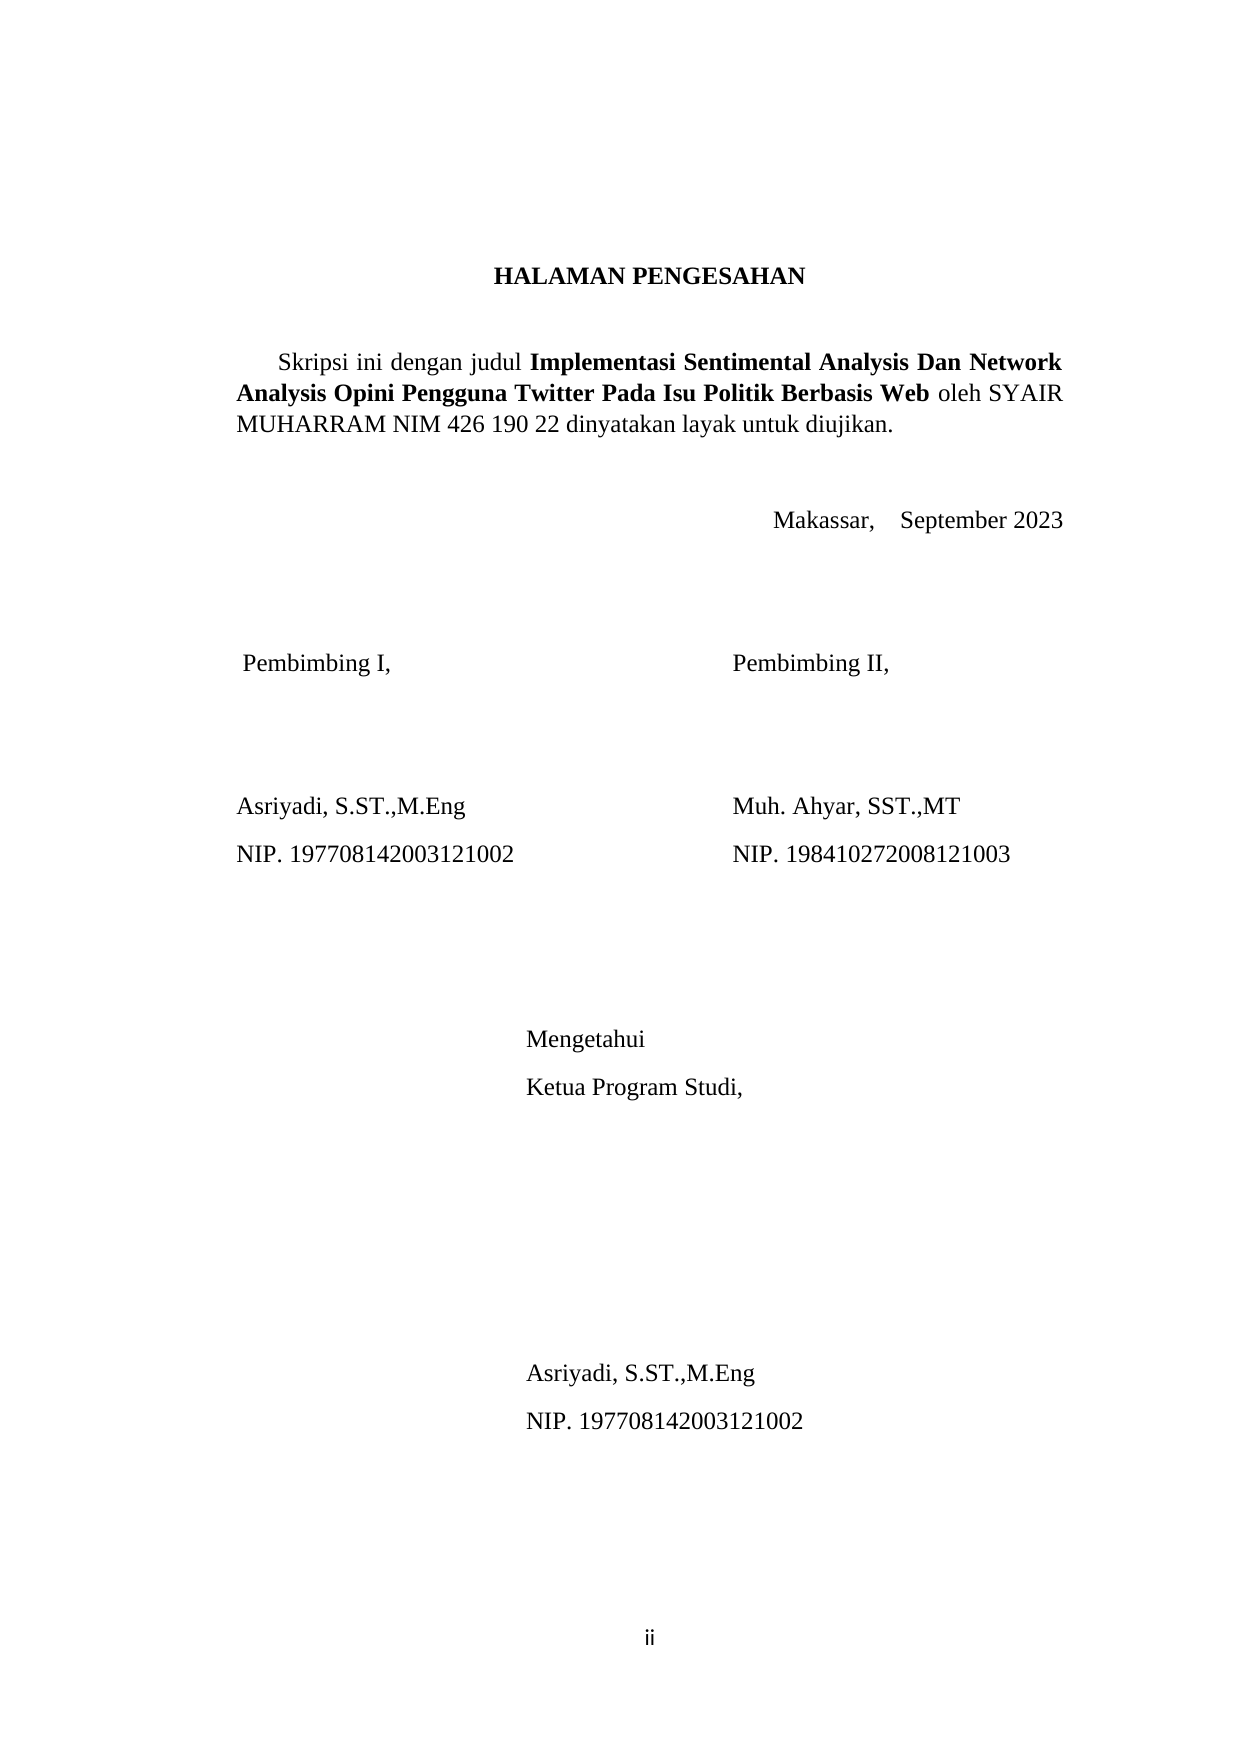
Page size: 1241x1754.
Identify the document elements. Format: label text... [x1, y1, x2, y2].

text Ketua Program Studi, [526, 1072, 1063, 1101]
text Makassar, September 2023 [236, 505, 1063, 534]
text NIP. 197708142003121002 [526, 1406, 1063, 1435]
text Asriyadi, S.ST.,M.Eng Muh. Ahyar, SST.,MT [236, 791, 1063, 820]
text NIP. 197708142003121002 NIP. 198410272008121003 [236, 839, 1063, 868]
text Mengetahui [526, 1024, 1063, 1053]
text Skripsi ini dengan judul Implementasi Sentimental Analysis Dan Network Analysis Opini Pengguna Twitter Pada Isu Politik Berbasis Web oleh SYAIR MUHARRAM NIM 426 190 22 dinyatakan layak untuk diujikan. [236, 347, 1063, 438]
text Asriyadi, S.ST.,M.Eng [526, 1358, 1063, 1387]
text Pembimbing I, Pembimbing II, [236, 648, 1063, 677]
subtitle HALAMAN PENGESAHAN [236, 261, 1063, 290]
